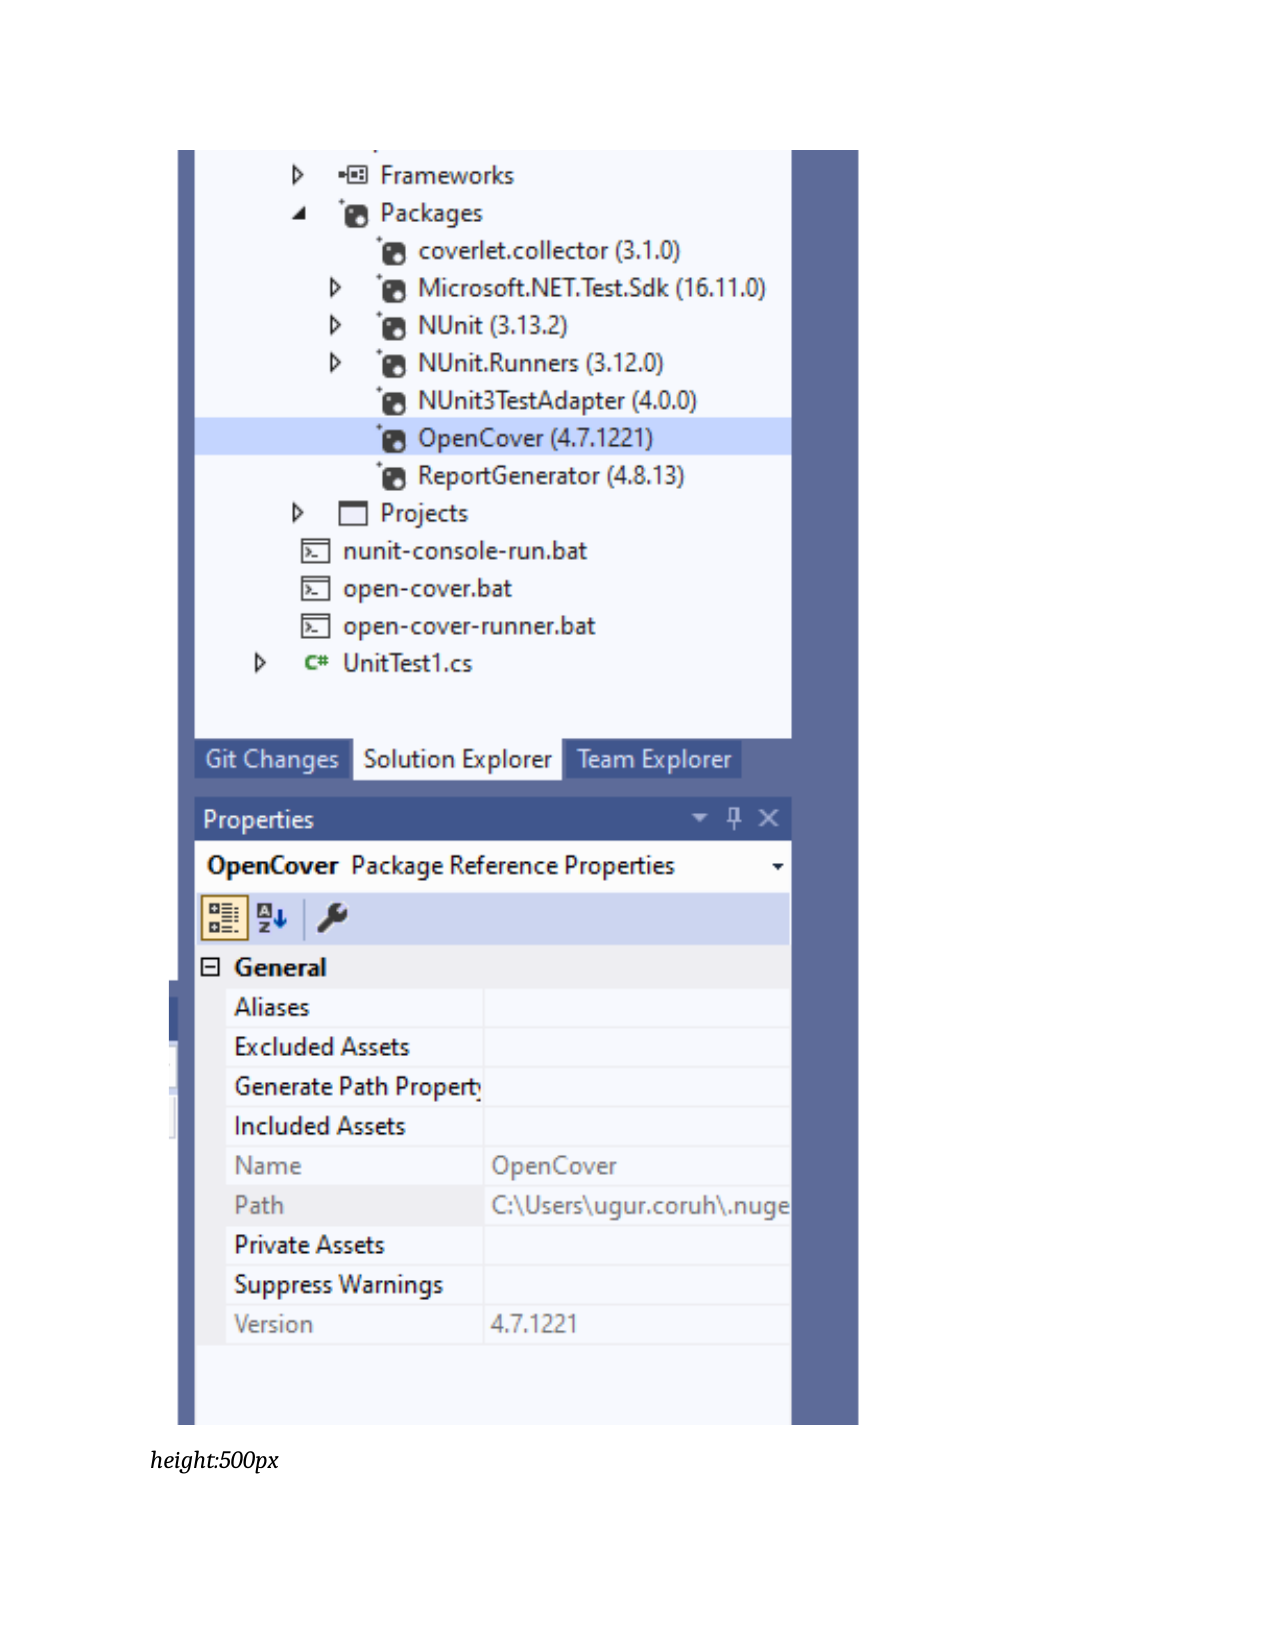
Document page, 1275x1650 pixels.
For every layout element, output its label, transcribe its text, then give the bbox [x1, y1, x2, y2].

picture [168, 150, 861, 1425]
text height:500px [150, 1446, 1125, 1474]
